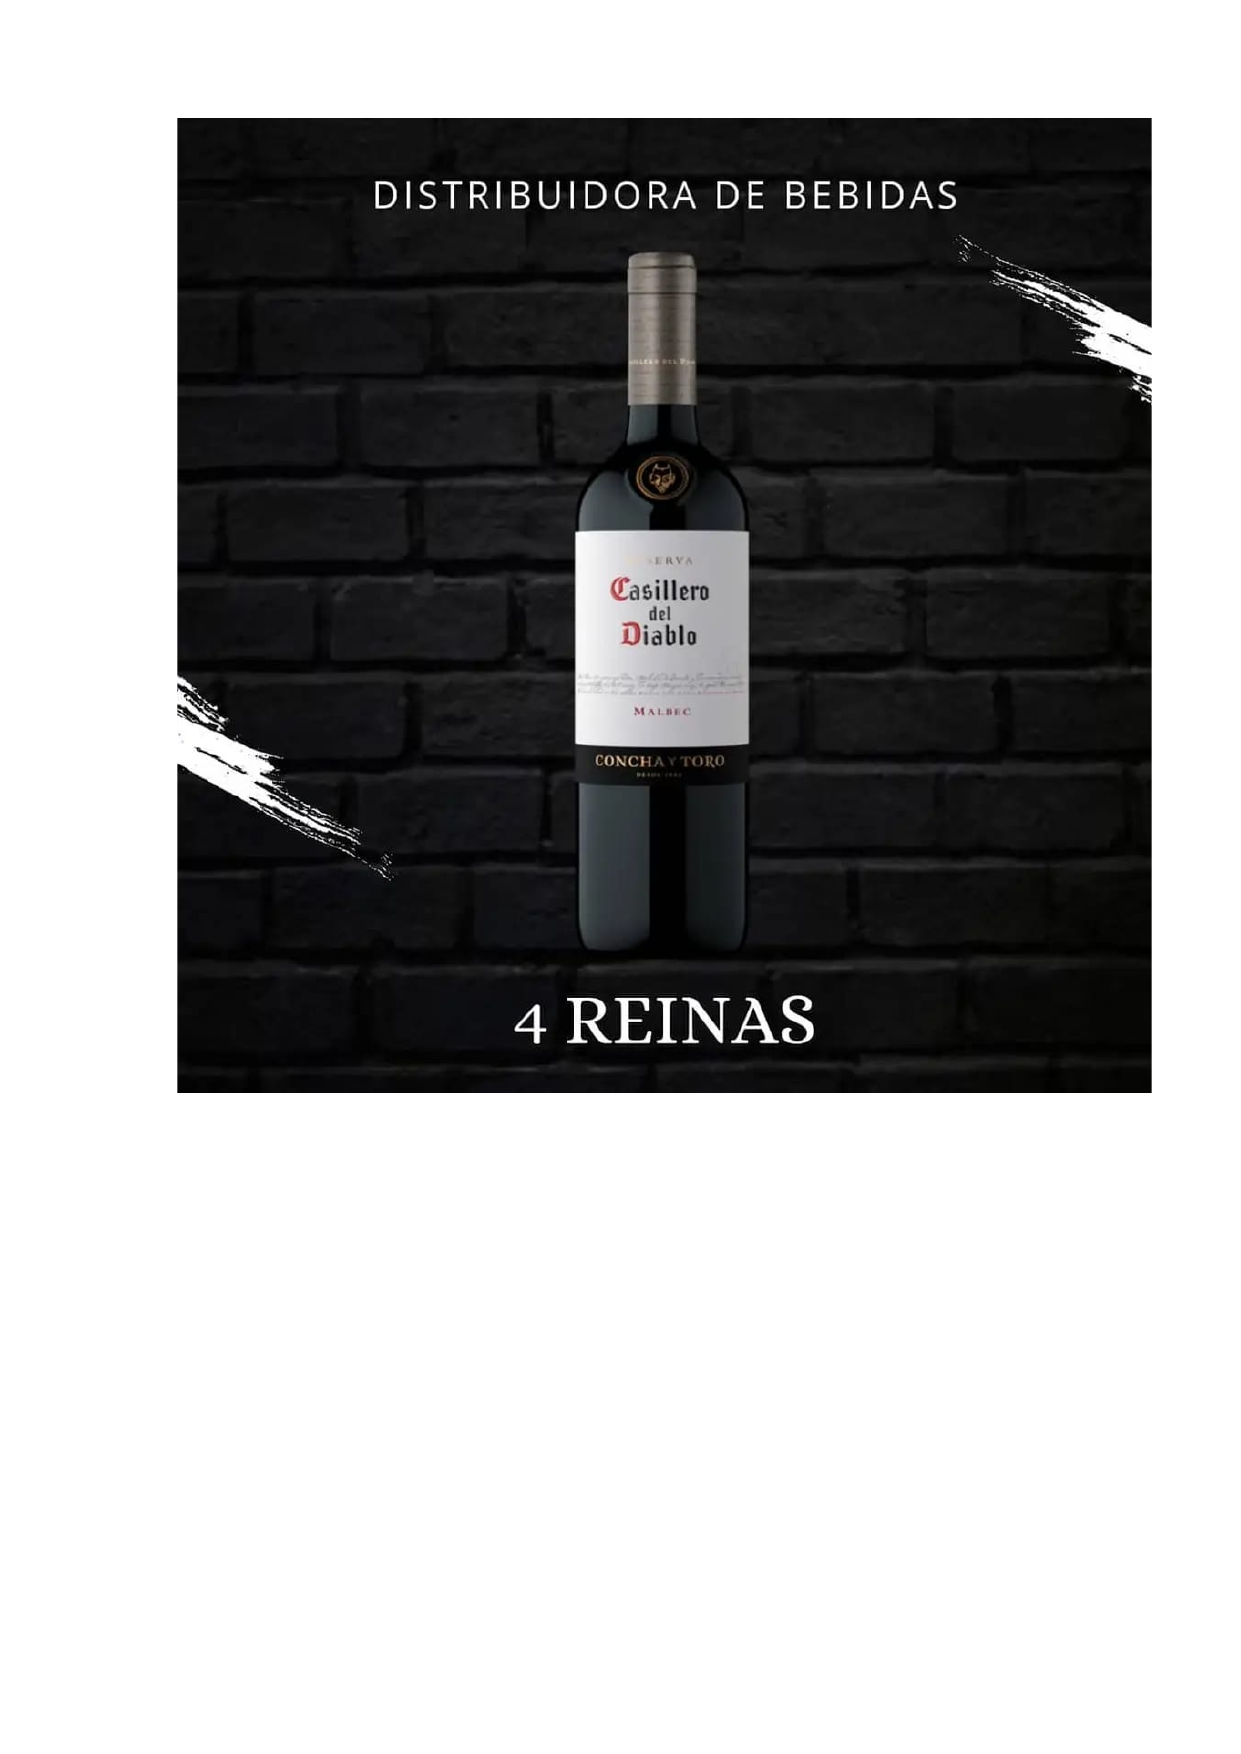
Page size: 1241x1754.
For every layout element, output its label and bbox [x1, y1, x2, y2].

picture [177, 118, 1152, 1093]
